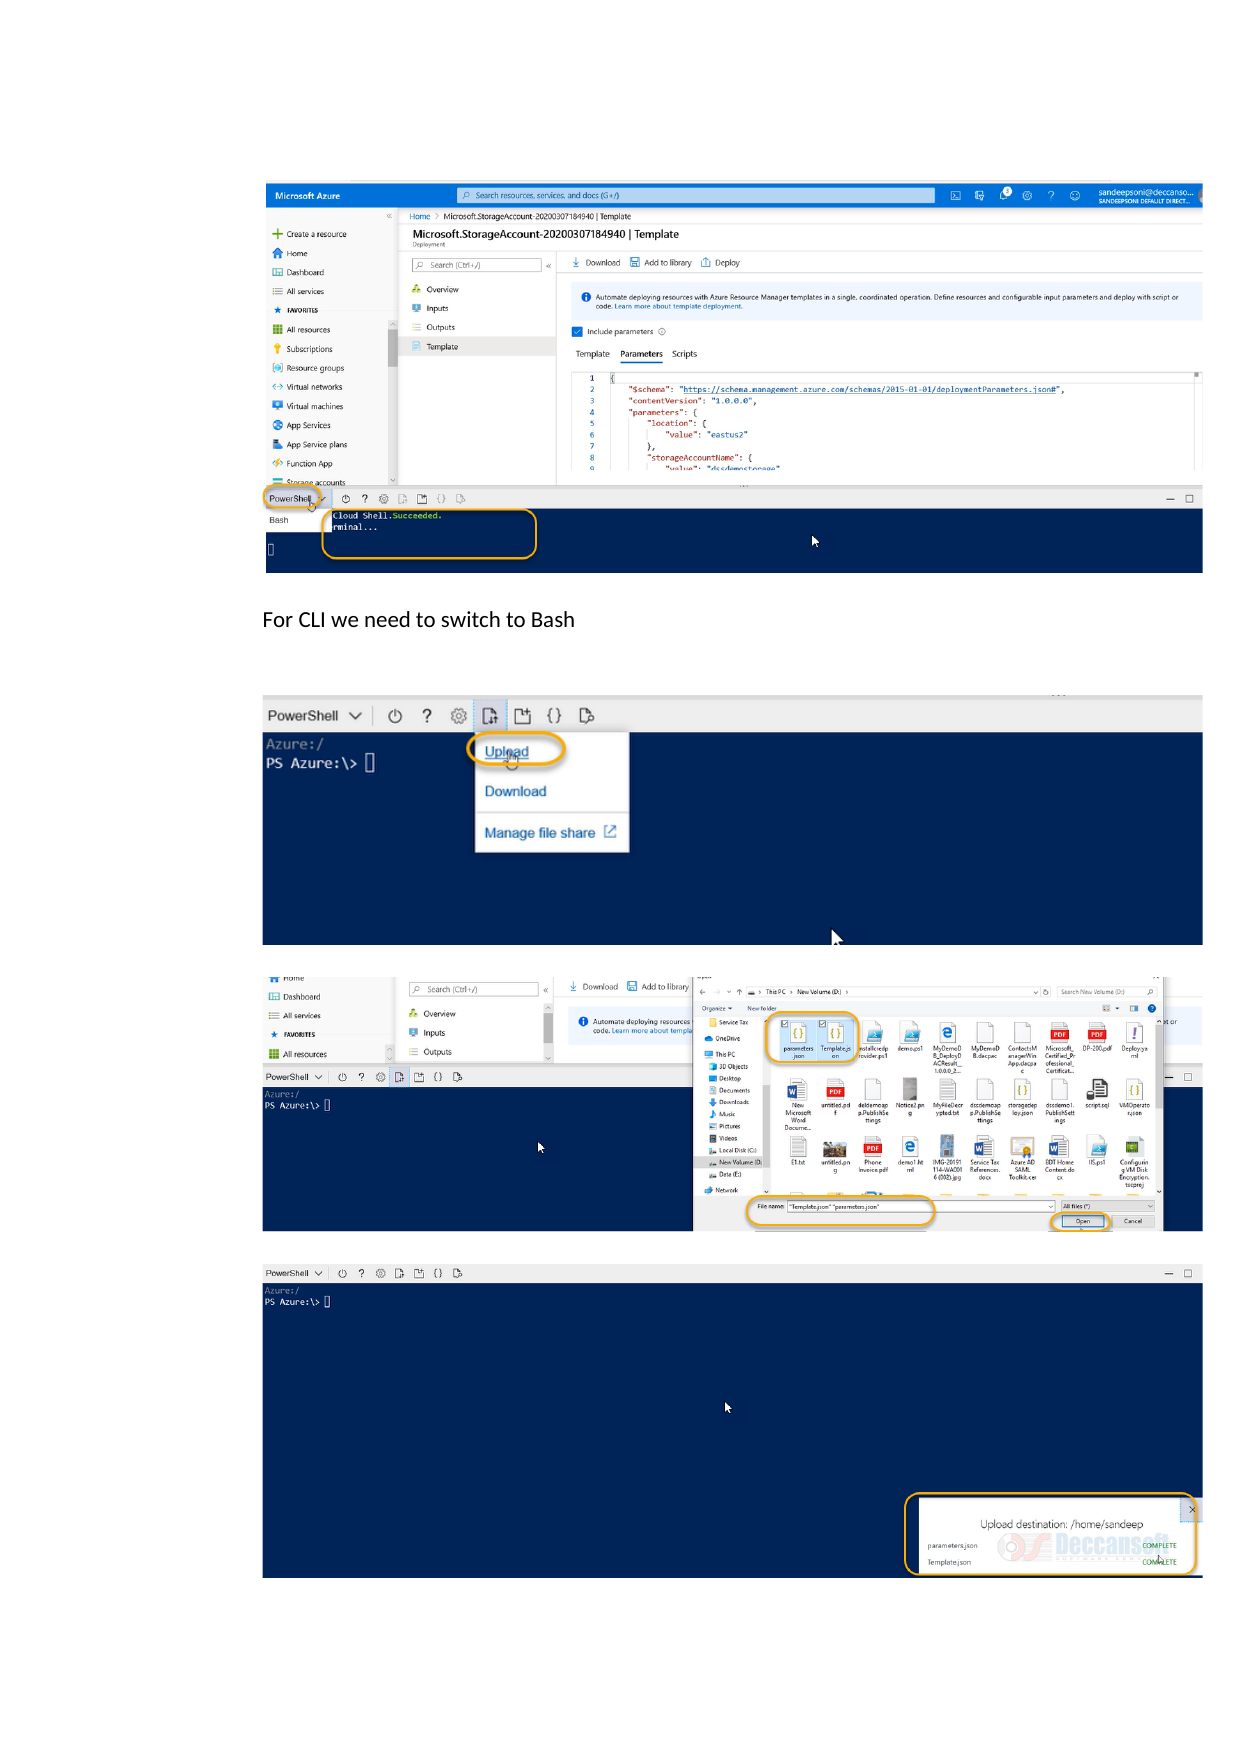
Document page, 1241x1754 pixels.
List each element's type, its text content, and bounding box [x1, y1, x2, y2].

picture [262, 977, 1203, 1232]
list For CLI we need to switch to Bash [262, 605, 1090, 633]
picture [262, 695, 1203, 945]
picture [262, 180, 1203, 573]
picture [262, 1264, 1203, 1578]
